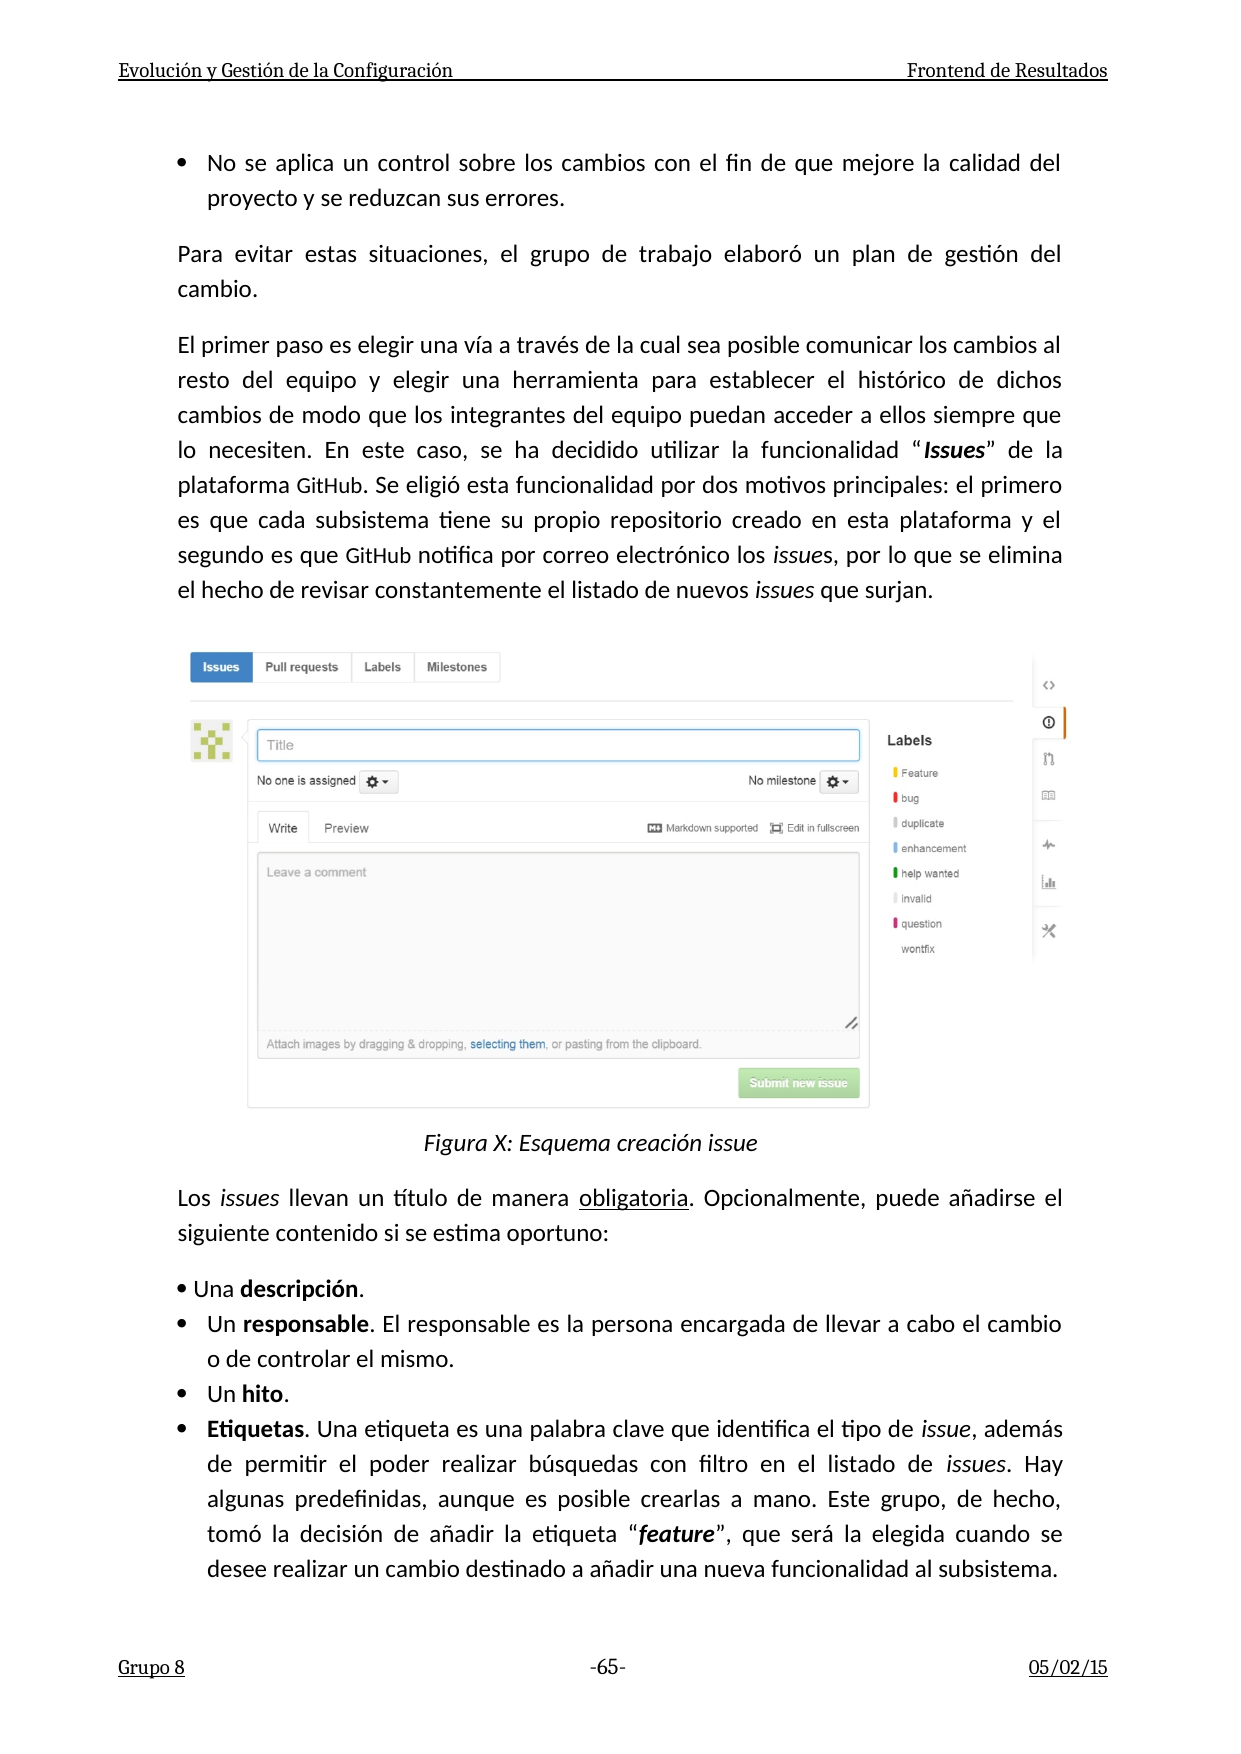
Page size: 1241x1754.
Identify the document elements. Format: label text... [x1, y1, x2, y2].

list Un hito. [177, 1378, 1063, 1409]
list Los issues llevan un título de manera obligatoria. Opcionalmente, puede añadirse el siguiente contenido si se estima oportuno: [177, 1183, 1063, 1248]
text Para evitar estas situaciones, el grupo de trabajo elaboró un plan de gestión del cambio. [177, 238, 1063, 304]
list Una descripción. [177, 1273, 1063, 1304]
text Figura X: Esquema creación issue [118, 1127, 1063, 1157]
list No se aplica un control sobre los cambios con el fin de que mejore la calidad del proyecto y se reduzcan sus errores. [177, 148, 1063, 213]
list Etiquetas. Una etiqueta es una palabra clave que identifica el tipo de issue, además de permitir el poder realizar búsquedas con filtro en el listado de issues. Hay algunas predefinidas, aunque es posible crearlas a mano. Este grupo, de hecho, tomó la decisión de añadir la etiqueta “feature”, que será la elegida cuando se desee realizar un cambio destinado a añadir una nueva funcionalidad al subsistema. [177, 1413, 1063, 1584]
list El primer paso es elegir una vía a través de la cual sea posible comunicar los cambios al resto del equipo y elegir una herramienta para establecer el histórico de dichos cambios de modo que los integrantes del equipo puedan acceder a ellos siempre que lo necesiten. En este caso, se ha decidido utilizar la funcionalidad “Issues” de la plataforma GitHub. Se eligió esta funcionalidad por dos motivos principales: el primero es que cada subsistema tiene su propio repositorio creado en esta plataforma y el segundo es que GitHub notifica por correo electrónico los issues, por lo que se elimina el hecho de revisar constantemente el listado de nuevos issues que surjan. [177, 329, 1063, 605]
picture [175, 644, 1085, 1113]
list Un responsable. El responsable es la persona encargada de llevar a cabo el cambio o de controlar el mismo. [177, 1308, 1063, 1374]
